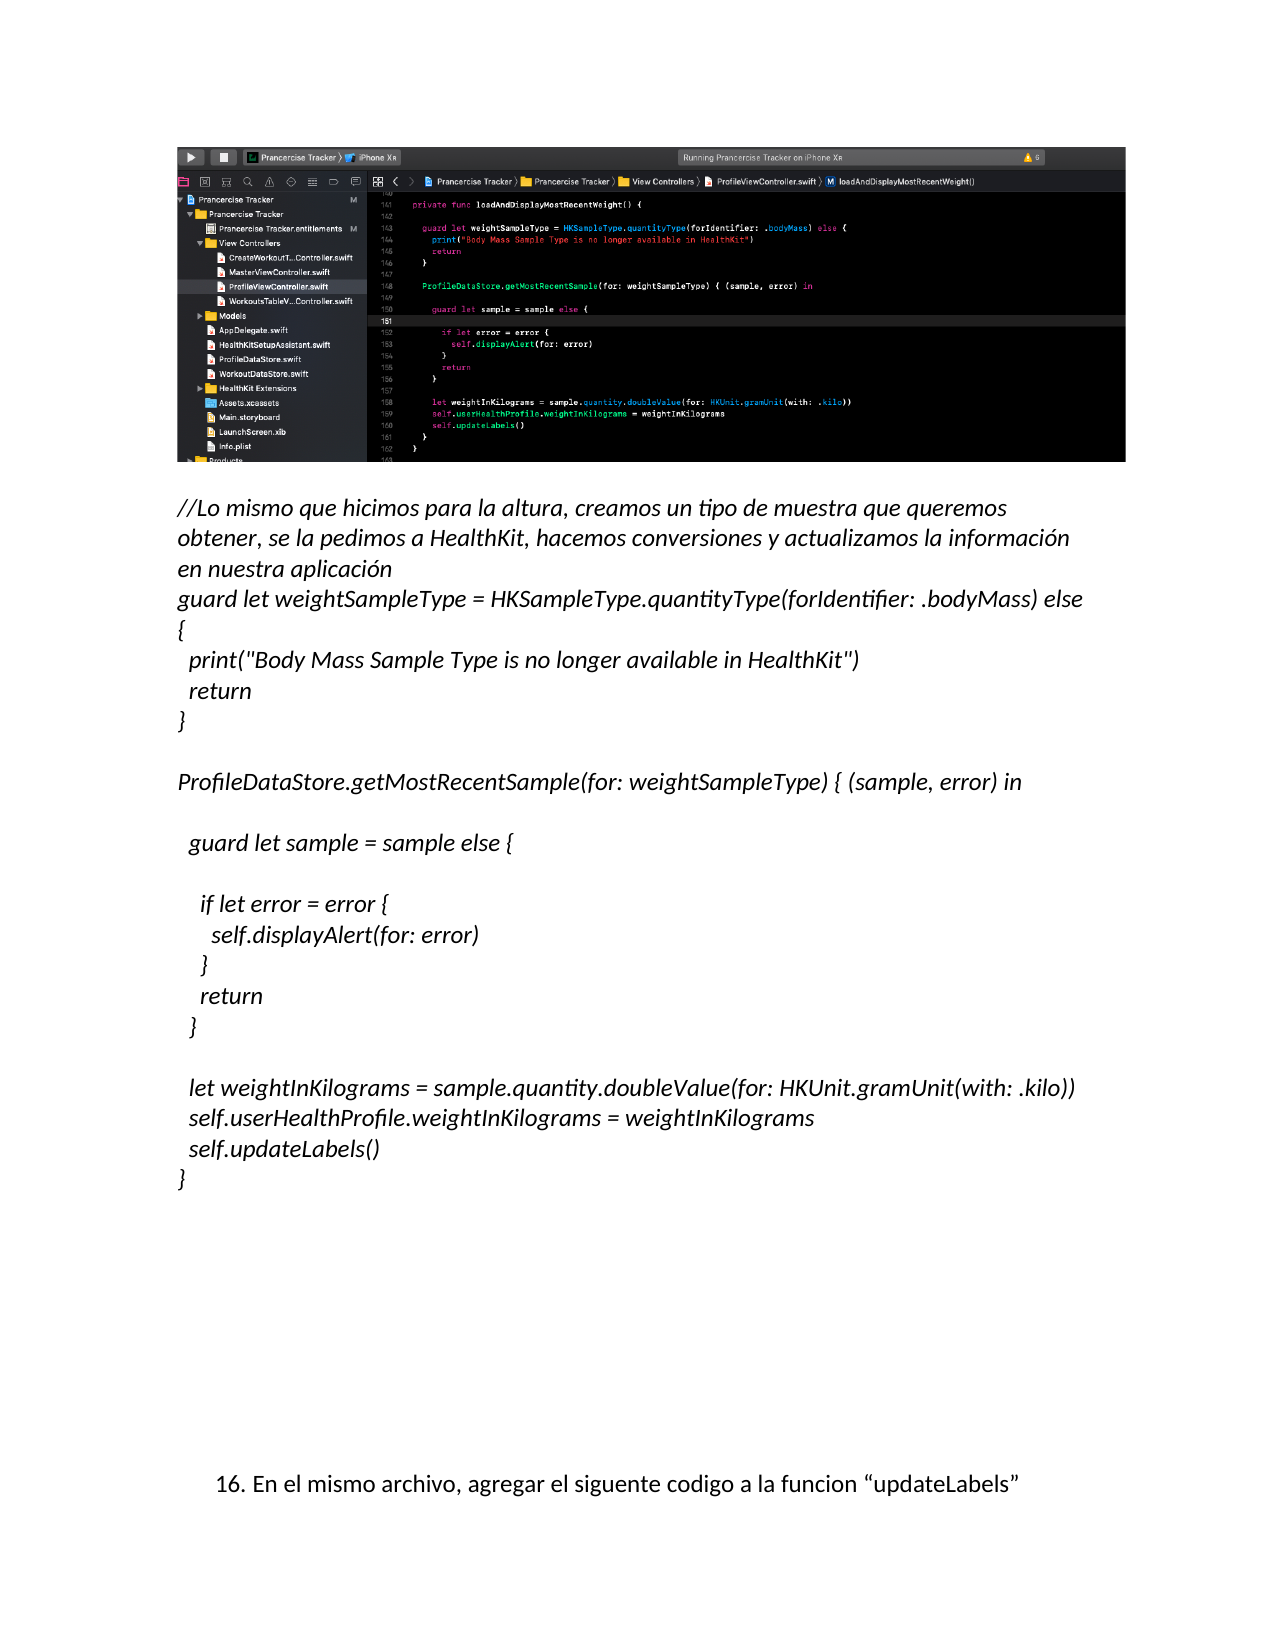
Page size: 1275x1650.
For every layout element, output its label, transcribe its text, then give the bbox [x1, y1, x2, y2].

text guard let weightSampleType = HKSampleType.quantityType(forIdentifier: .bodyMass) else { [177, 583, 1098, 644]
text self.userHealthProfile.weightInKilograms = weightInKilograms [177, 1102, 1098, 1133]
text //Lo mismo que hicimos para la altura, creamos un tipo de muestra que queremos obtener, se la pedimos a HealthKit, hacemos conversiones y actualizamos la información en nuestra aplicación [177, 492, 1098, 583]
text return [177, 980, 1098, 1011]
text if let error = error { [177, 888, 1098, 919]
text let weightInKilograms = sample.quantity.doubleValue(for: HKUnit.gramUnit(with: .kilo)) [177, 1072, 1098, 1102]
text return [177, 675, 1098, 705]
text } [177, 949, 1098, 980]
text ProfileDataStore.getMostRecentSample(for: weightSampleType) { (sample, error) in [177, 766, 1098, 797]
list En el mismo archivo, agregar el siguente codigo a la funcion “updateLabels” [215, 1468, 1098, 1499]
text print("Body Mass Sample Type is no longer available in HealthKit") [177, 644, 1098, 675]
text } [177, 705, 1098, 736]
text } [177, 1163, 1098, 1194]
text self.displayAlert(for: error) [177, 919, 1098, 949]
text self.updateLabels() [177, 1133, 1098, 1163]
text guard let sample = sample else { [177, 827, 1098, 858]
text } [177, 1011, 1098, 1041]
picture [177, 147, 1126, 462]
